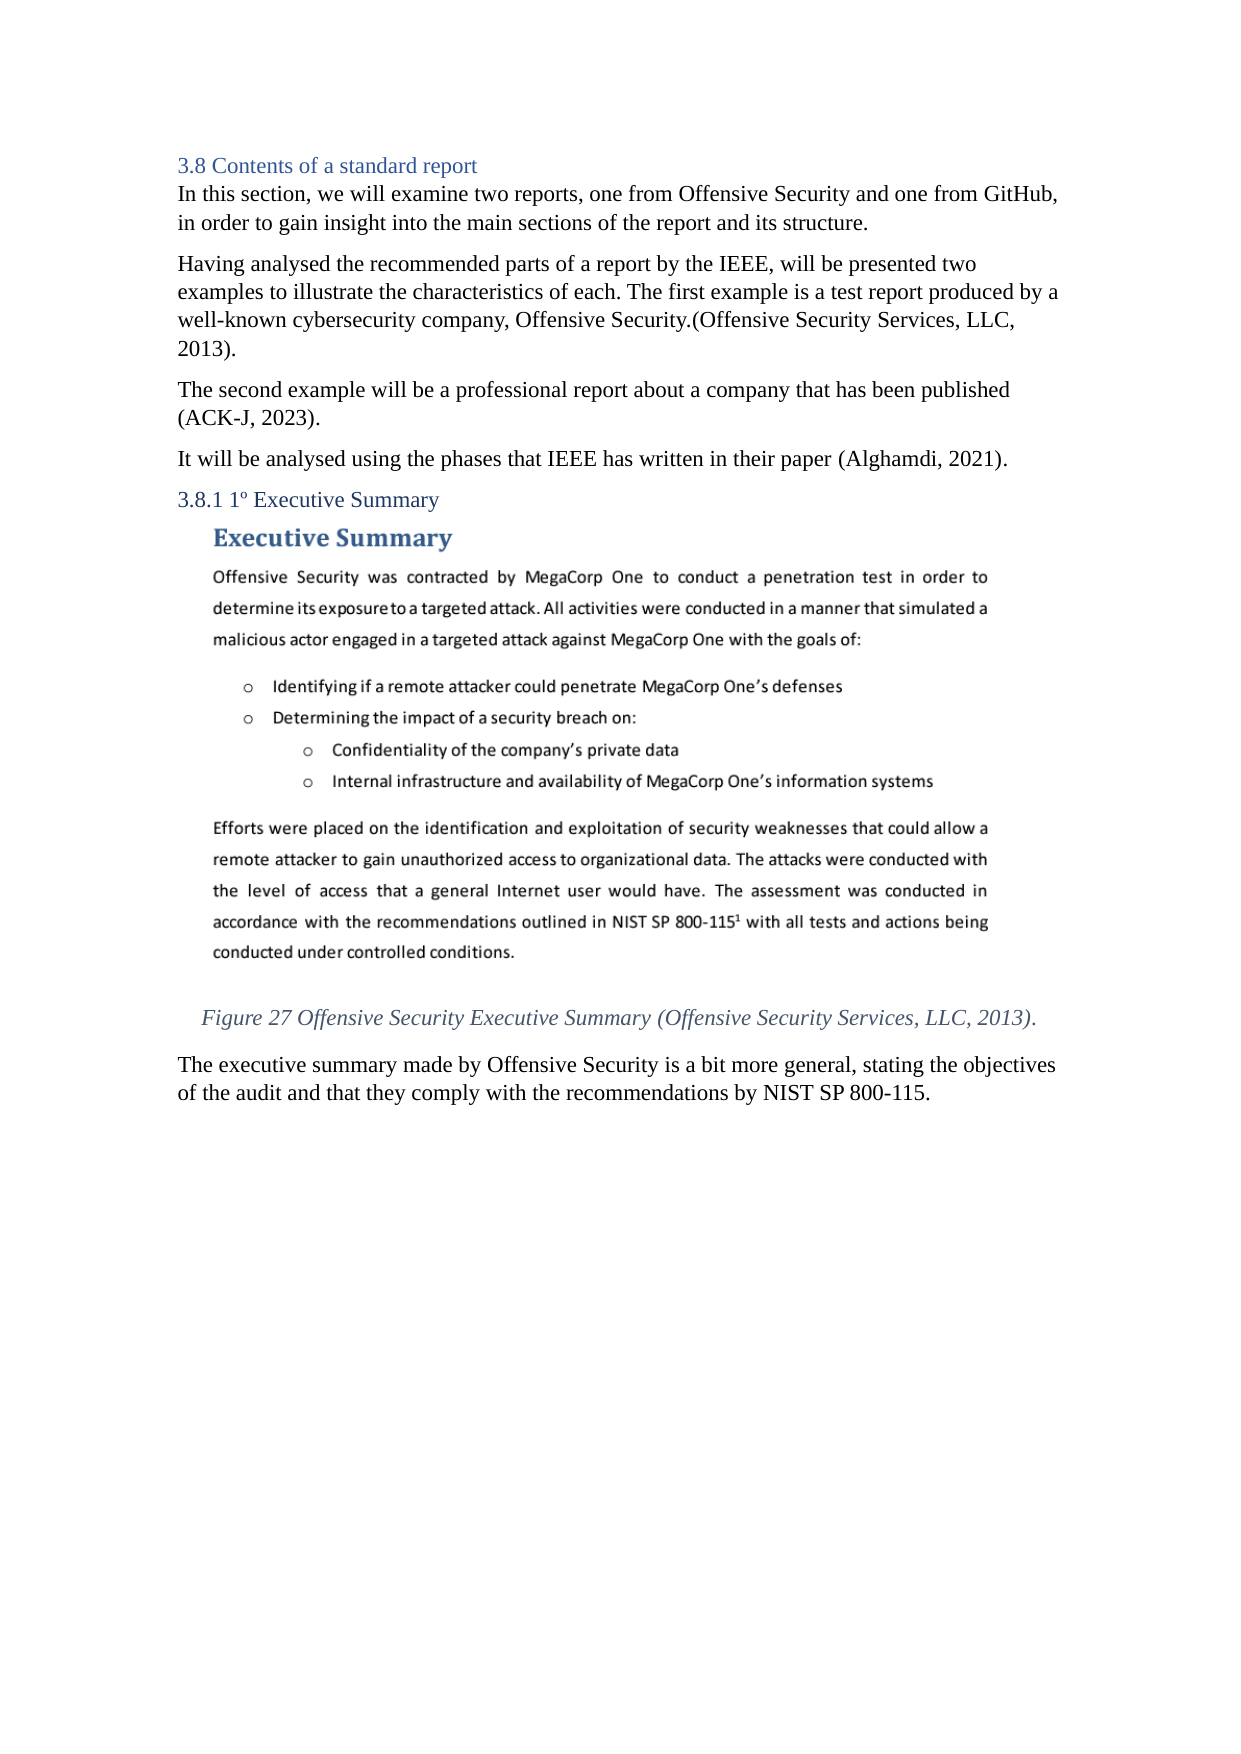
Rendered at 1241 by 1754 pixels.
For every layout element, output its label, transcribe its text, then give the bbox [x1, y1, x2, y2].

text The executive summary made by Offensive Security is a bit more general, stating the objectives of the audit and that they comply with the recommendations by NIST SP 800-115. [177, 1051, 1063, 1106]
subtitle 3.8 Contents of a standard report [177, 152, 1063, 178]
text It will be analysed using the phases that IEEE has written in their paper (Alghamdi, 2021). [177, 445, 1063, 472]
text Having analysed the recommended parts of a report by the IEEE, will be presented two examples to illustrate the characteristics of each. The first example is a test report produced by a well-known cybersecurity company, Offensive Security.(Offensive Security Services, LLC, 2013). [177, 249, 1063, 361]
text The second example will be a professional report about a company that has been published (ACK-J, 2023). [177, 376, 1063, 431]
picture [177, 514, 1063, 985]
text In this section, we will examine two reports, one from Offensive Security and one from GitHub, in order to gain insight into the main sections of the report and its structure. [177, 180, 1063, 235]
text Figure 27 Offensive Security Executive Summary (Offensive Security Services, LLC, 2013). [177, 1004, 1063, 1030]
subtitle 3.8.1 1º Executive Summary [177, 486, 1063, 512]
